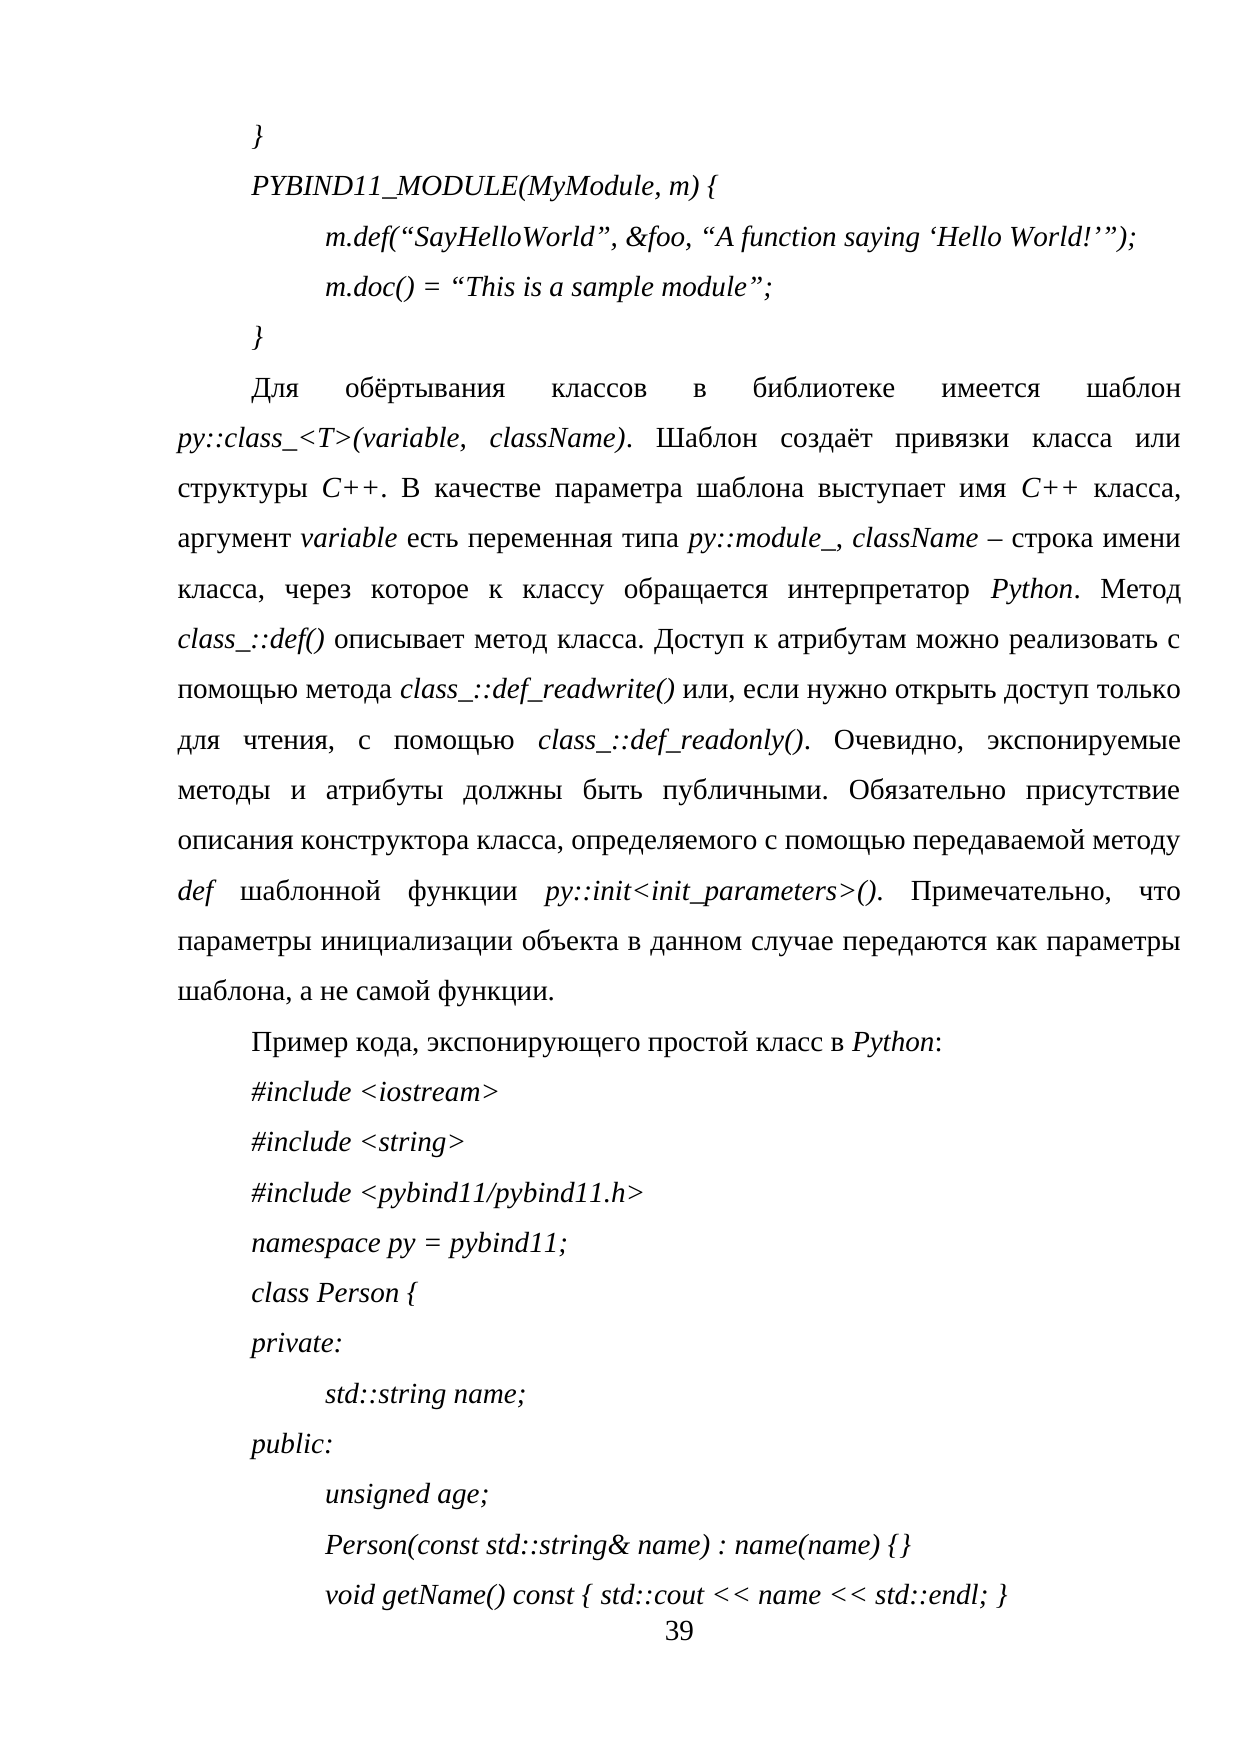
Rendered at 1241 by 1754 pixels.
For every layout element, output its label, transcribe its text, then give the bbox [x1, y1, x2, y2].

text private: [177, 1326, 1181, 1359]
text void getName() const { std::cout << name << std::endl; } [177, 1577, 1181, 1611]
text Пример кода, экспонирующего простой класс в Python: [177, 1024, 1181, 1057]
text unsigned age; [177, 1477, 1181, 1510]
text #include <pybind11/pybind11.h> [177, 1175, 1181, 1208]
text m.doc() = “This is a sample module”; [177, 269, 1181, 303]
text } [177, 118, 1181, 152]
text #include <string> [177, 1124, 1181, 1158]
text #include <iostream> [177, 1074, 1181, 1108]
text } [177, 319, 1181, 353]
text std::string name; [177, 1376, 1181, 1409]
text Person(const std::string& name) : name(name) {} [177, 1527, 1181, 1560]
text class Person { [177, 1275, 1181, 1309]
text public: [177, 1426, 1181, 1460]
text m.def(“SayHelloWorld”, &foo, “A function saying ‘Hello World!’”); [177, 219, 1181, 252]
text PYBIND11_MODULE(MyModule, m) { [177, 168, 1181, 202]
text namespace py = pybind11; [177, 1225, 1181, 1258]
text Для обёртывания классов в библиотеке имеется шаблон py::class_<T>(variable, className). Шаблон создаёт привязки класса или структуры C++. В качестве параметра шаблона выступает имя C++ класса, аргумент variable есть переменная типа py::module_, className – строка имени класса, через которое к классу обращается интерпретатор Python. Метод class_::def() описывает метод класса. Доступ к атрибутам можно реализовать с помощью метода class_::def_readwrite() или, если нужно открыть доступ только для чтения, с помощью class_::def_readonly(). Очевидно, экспонируемые методы и атрибуты должны быть публичными. Обязательно присутствие описания конструктора класса, определяемого с помощью передаваемой методу def шаблонной функции py::init<init_parameters>(). Примечательно, что параметры инициализации объекта в данном случае передаются как параметры шаблона, а не самой функции. [177, 370, 1181, 1007]
